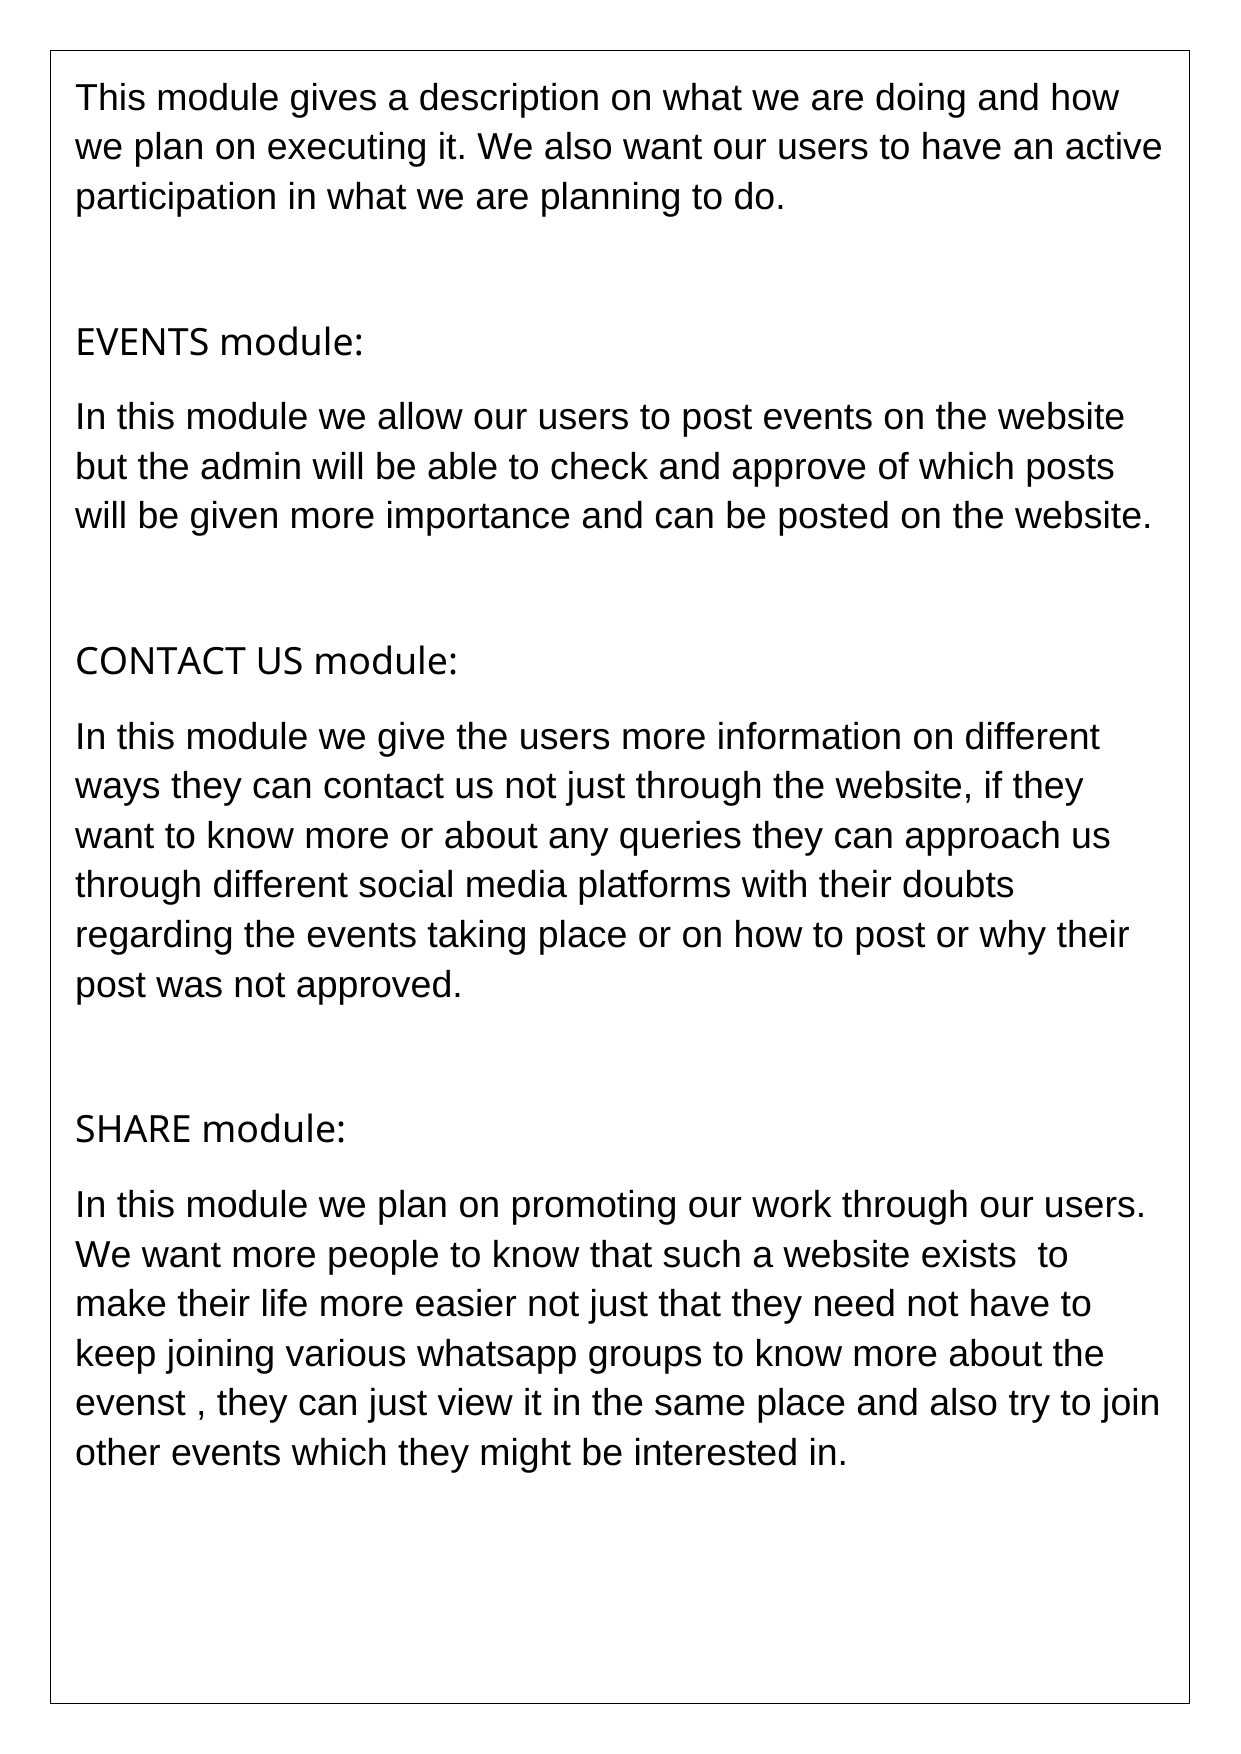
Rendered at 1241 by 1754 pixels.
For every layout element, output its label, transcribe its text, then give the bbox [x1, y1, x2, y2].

text SHARE module: [75, 1103, 1165, 1154]
text EVENTS module: [75, 315, 1165, 366]
text This module gives a description on what we are doing and how we plan on executing it. We also want our users to have an active participation in what we are planning to do. [75, 75, 1165, 217]
text CONTACT US module: [75, 634, 1165, 686]
text In this module we plan on promoting our work through our users. We want more people to know that such a website exists to make their life more easier not just that they need not have to keep joining various whatsapp groups to know more about the evenst , they can just view it in the same place and also try to join other events which they might be interested in. [75, 1182, 1165, 1473]
text In this module we give the users more information on different ways they can contact us not just through the website, if they want to know more or about any queries they can approach us through different social media platforms with their doubts regarding the events taking place or on how to post or why their post was not approved. [75, 714, 1165, 1005]
text In this module we allow our users to post events on the website but the admin will be able to check and approve of which posts will be given more importance and can be posted on the website. [75, 394, 1165, 537]
